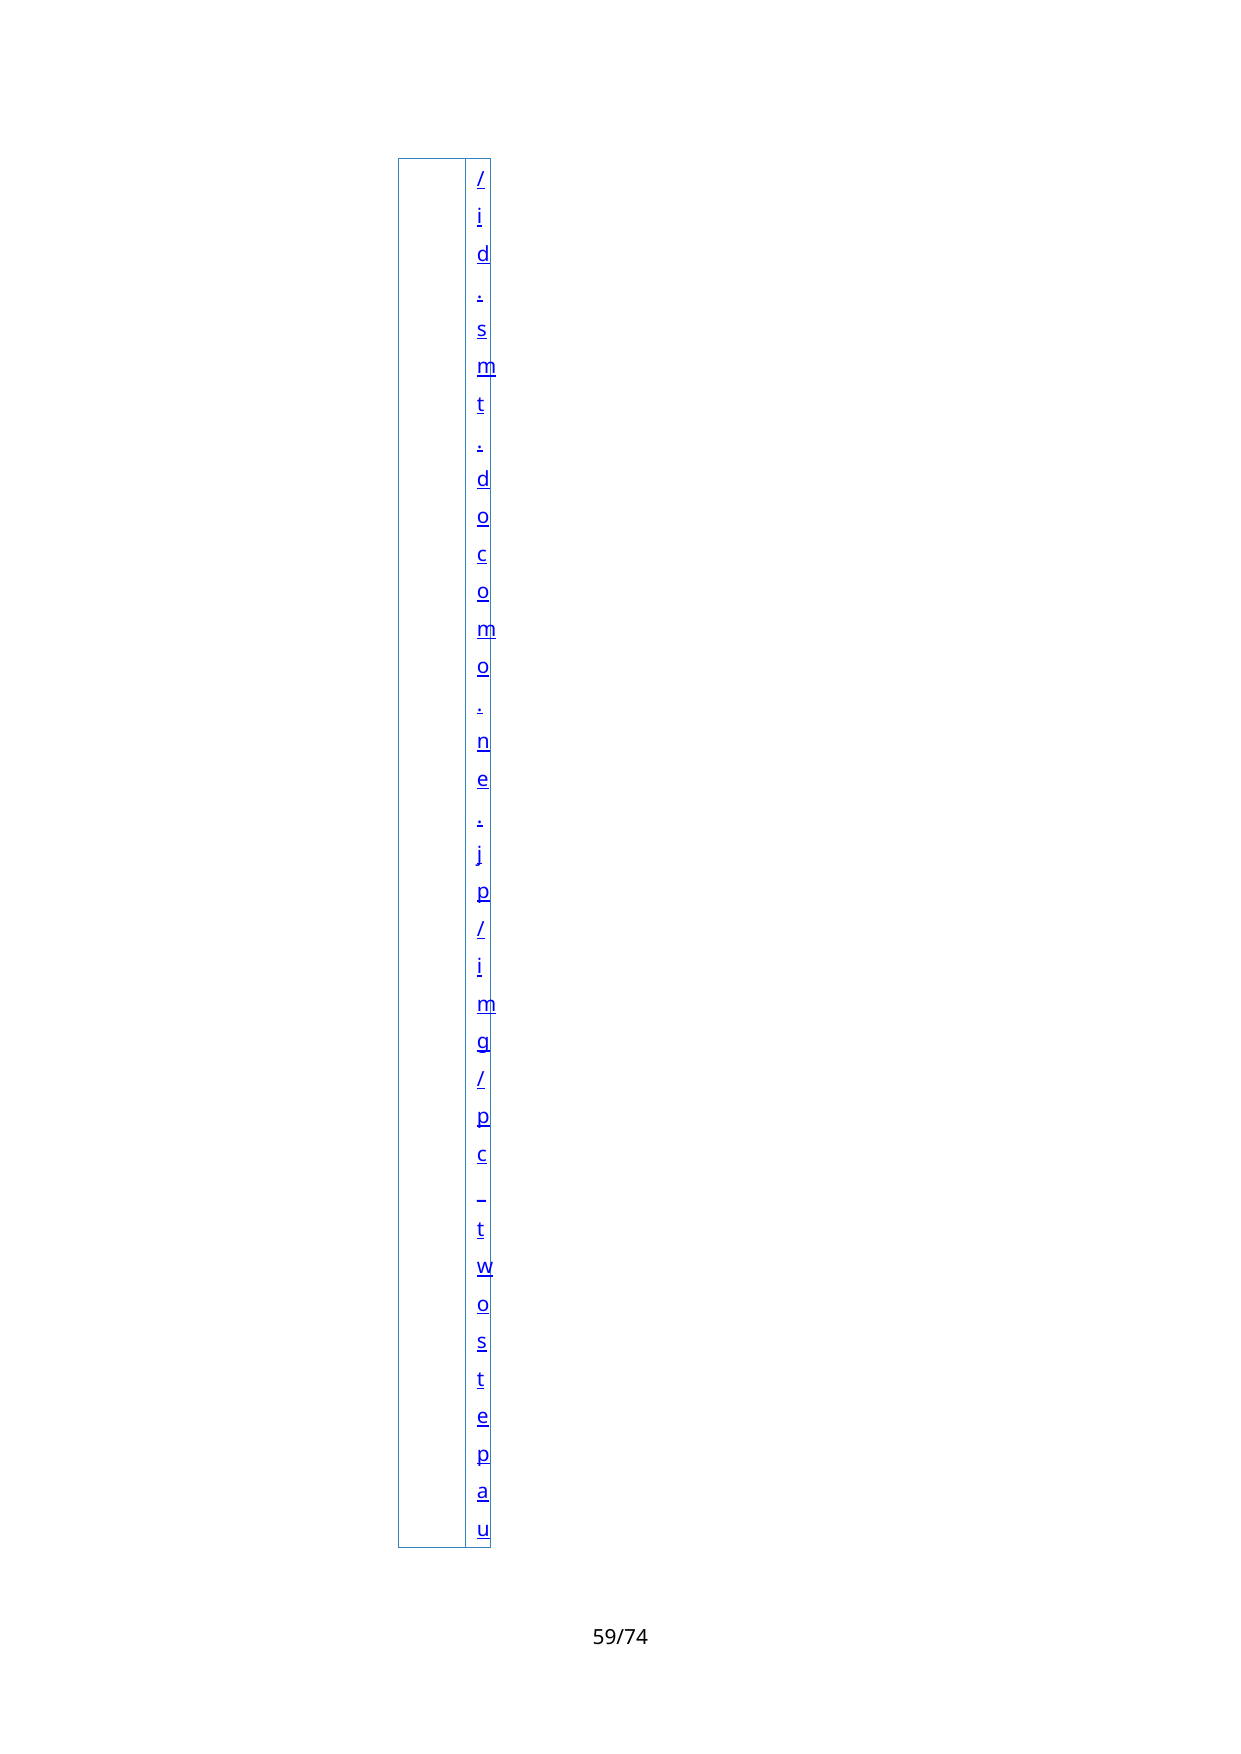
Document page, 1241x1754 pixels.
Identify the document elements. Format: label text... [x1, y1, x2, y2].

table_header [466, 159, 490, 1547]
table_header 参照 [399, 159, 465, 1547]
